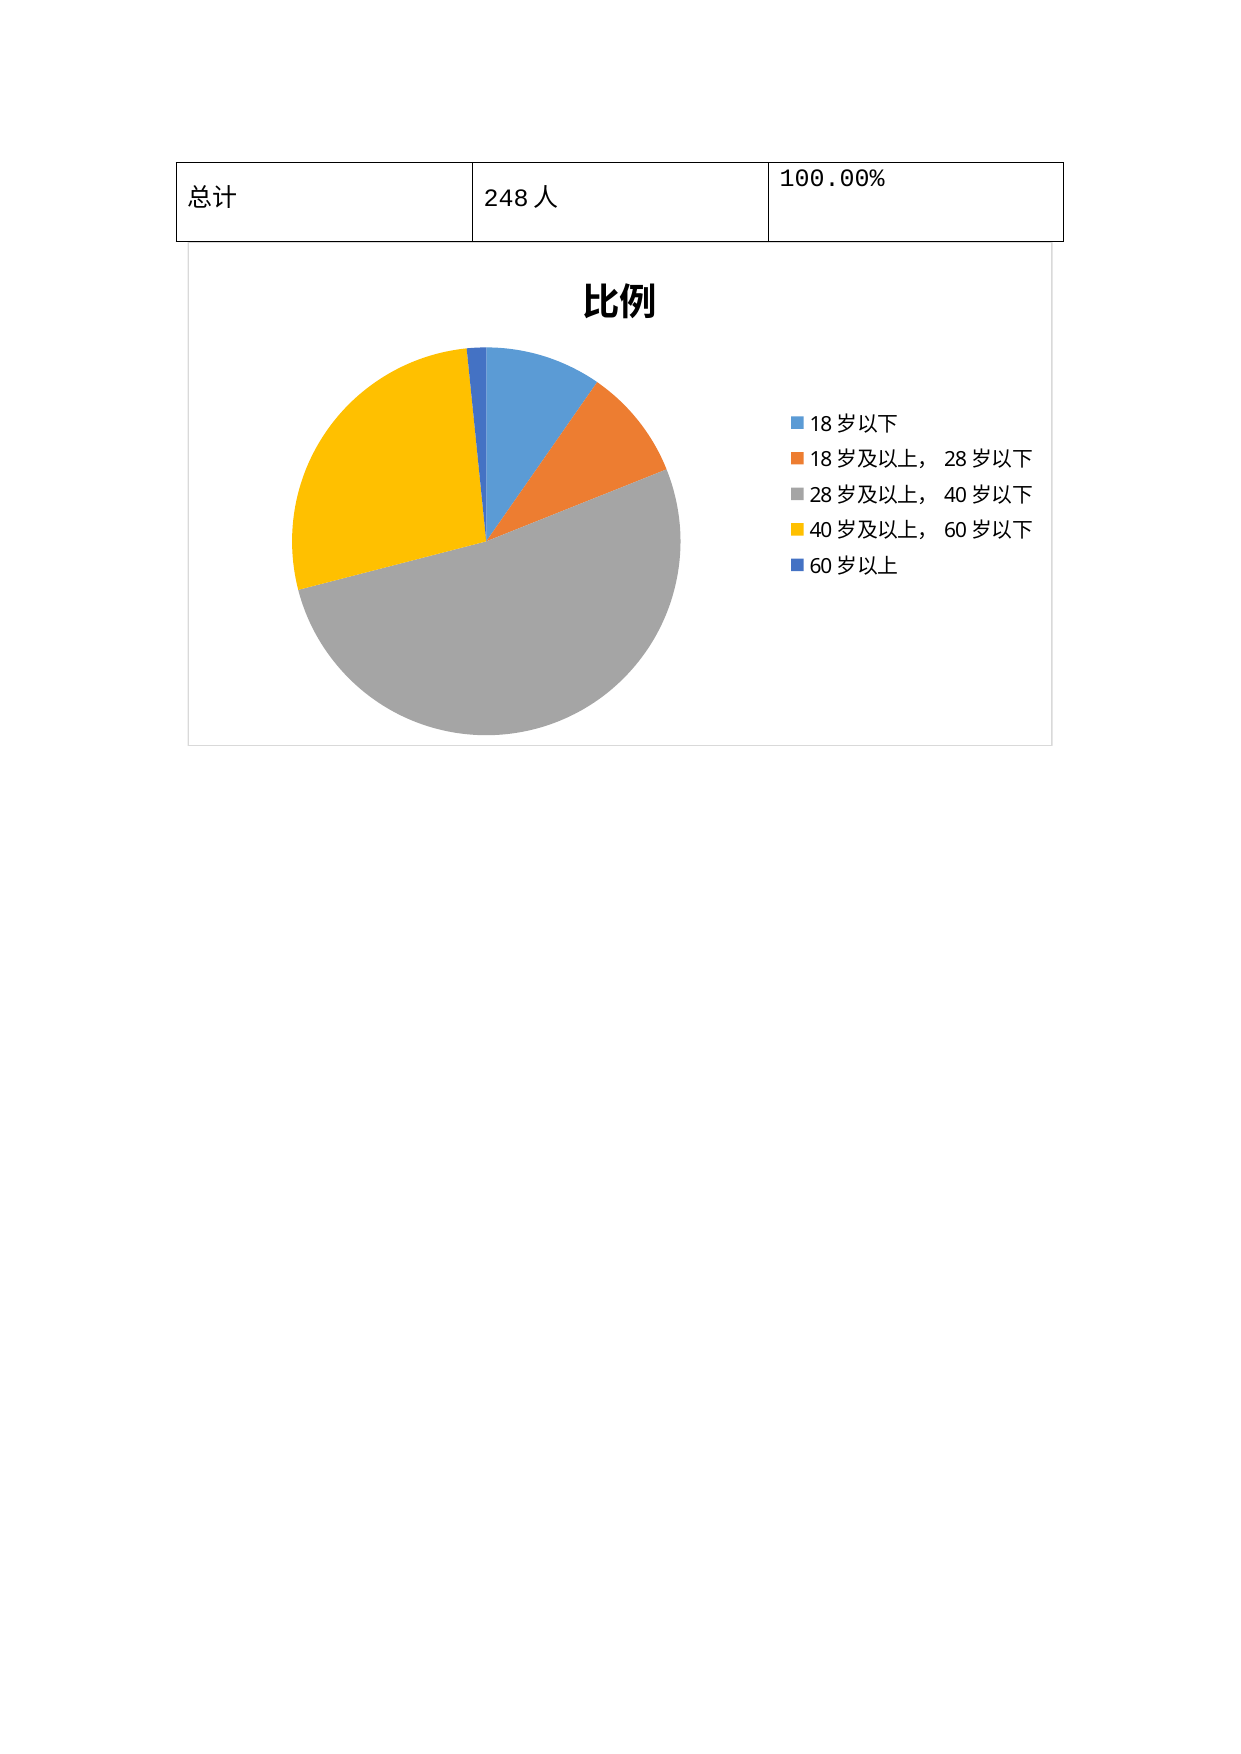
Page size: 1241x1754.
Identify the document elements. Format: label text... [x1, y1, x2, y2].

table_cell 总计 [177, 163, 472, 241]
table_cell 248人 [473, 163, 768, 241]
table_cell 100.00% [769, 163, 1063, 241]
